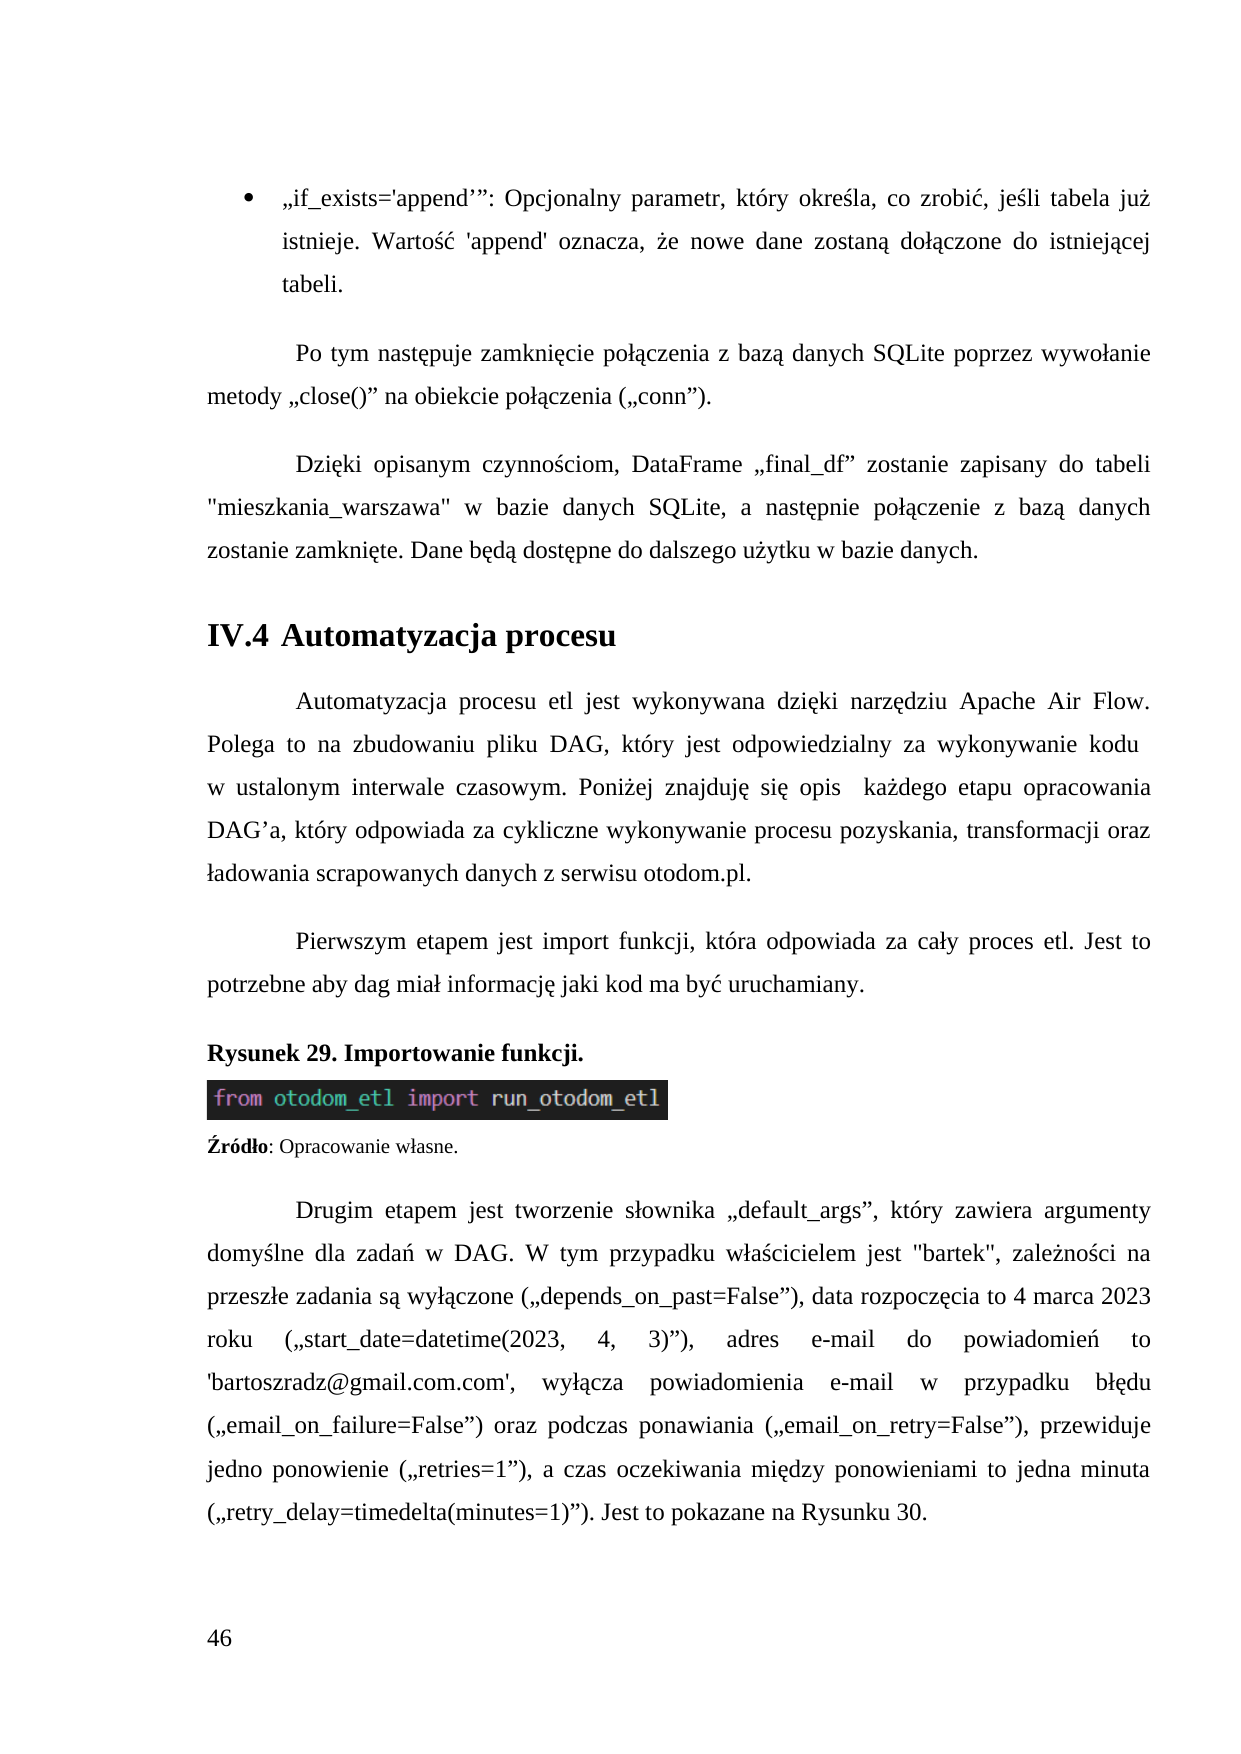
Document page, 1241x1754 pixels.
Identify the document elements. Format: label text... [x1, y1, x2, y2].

subtitle Automatyzacja procesu [207, 616, 1152, 654]
text Automatyzacja procesu etl jest wykonywana dzięki narzędziu Apache Air Flow. Polega to na zbudowaniu pliku DAG, który jest odpowiedzialny za wykonywanie kodu w ustalonym interwale czasowym. Poniżej znajduję się opis każdego etapu opracowania DAG’a, który odpowiada za cykliczne wykonywanie procesu pozyskania, transformacji oraz ładowania scrapowanych danych z serwisu otodom.pl. [207, 686, 1152, 887]
list „if_exists='append’”: Opcjonalny parametr, który określa, co zrobić, jeśli tabela już istnieje. Wartość 'append' oznacza, że nowe dane zostaną dołączone do istniejącej tabeli. [244, 183, 1152, 298]
picture [206, 1080, 668, 1120]
text Po tym następuje zamknięcie połączenia z bazą danych SQLite poprzez wywołanie metody „close()” na obiekcie połączenia („conn”). [207, 338, 1152, 409]
text Drugim etapem jest tworzenie słownika „default_args”, który zawiera argumenty domyślne dla zadań w DAG. W tym przypadku właścicielem jest "bartek", zależności na przeszłe zadania są wyłączone („depends_on_past=False”), data rozpoczęcia to 4 marca 2023 roku („start_date=datetime(2023, 4, 3)”), adres e-mail do powiadomień to 'bartoszradz@gmail.com.com', wyłącza powiadomienia e-mail w przypadku błędu („email_on_failure=False”) oraz podczas ponawiania („email_on_retry=False”), przewiduje jedno ponowienie („retries=1”), a czas oczekiwania między ponowieniami to jedna minuta („retry_delay=timedelta(minutes=1)”). Jest to pokazane na Rysunku 30. [207, 1195, 1152, 1526]
text Dzięki opisanym czynnościom, DataFrame „final_df” zostanie zapisany do tabeli "mieszkania_warszawa" w bazie danych SQLite, a następnie połączenie z bazą danych zostanie zamknięte. Dane będą dostępne do dalszego użytku w bazie danych. [207, 449, 1152, 564]
text Źródło: Opracowanie własne. [207, 1134, 1152, 1158]
text Pierwszym etapem jest import funkcji, która odpowiada za cały proces etl. Jest to potrzebne aby dag miał informację jaki kod ma być uruchamiany. [207, 926, 1152, 998]
text Rysunek 29. Importowanie funkcji. [207, 1038, 1152, 1066]
